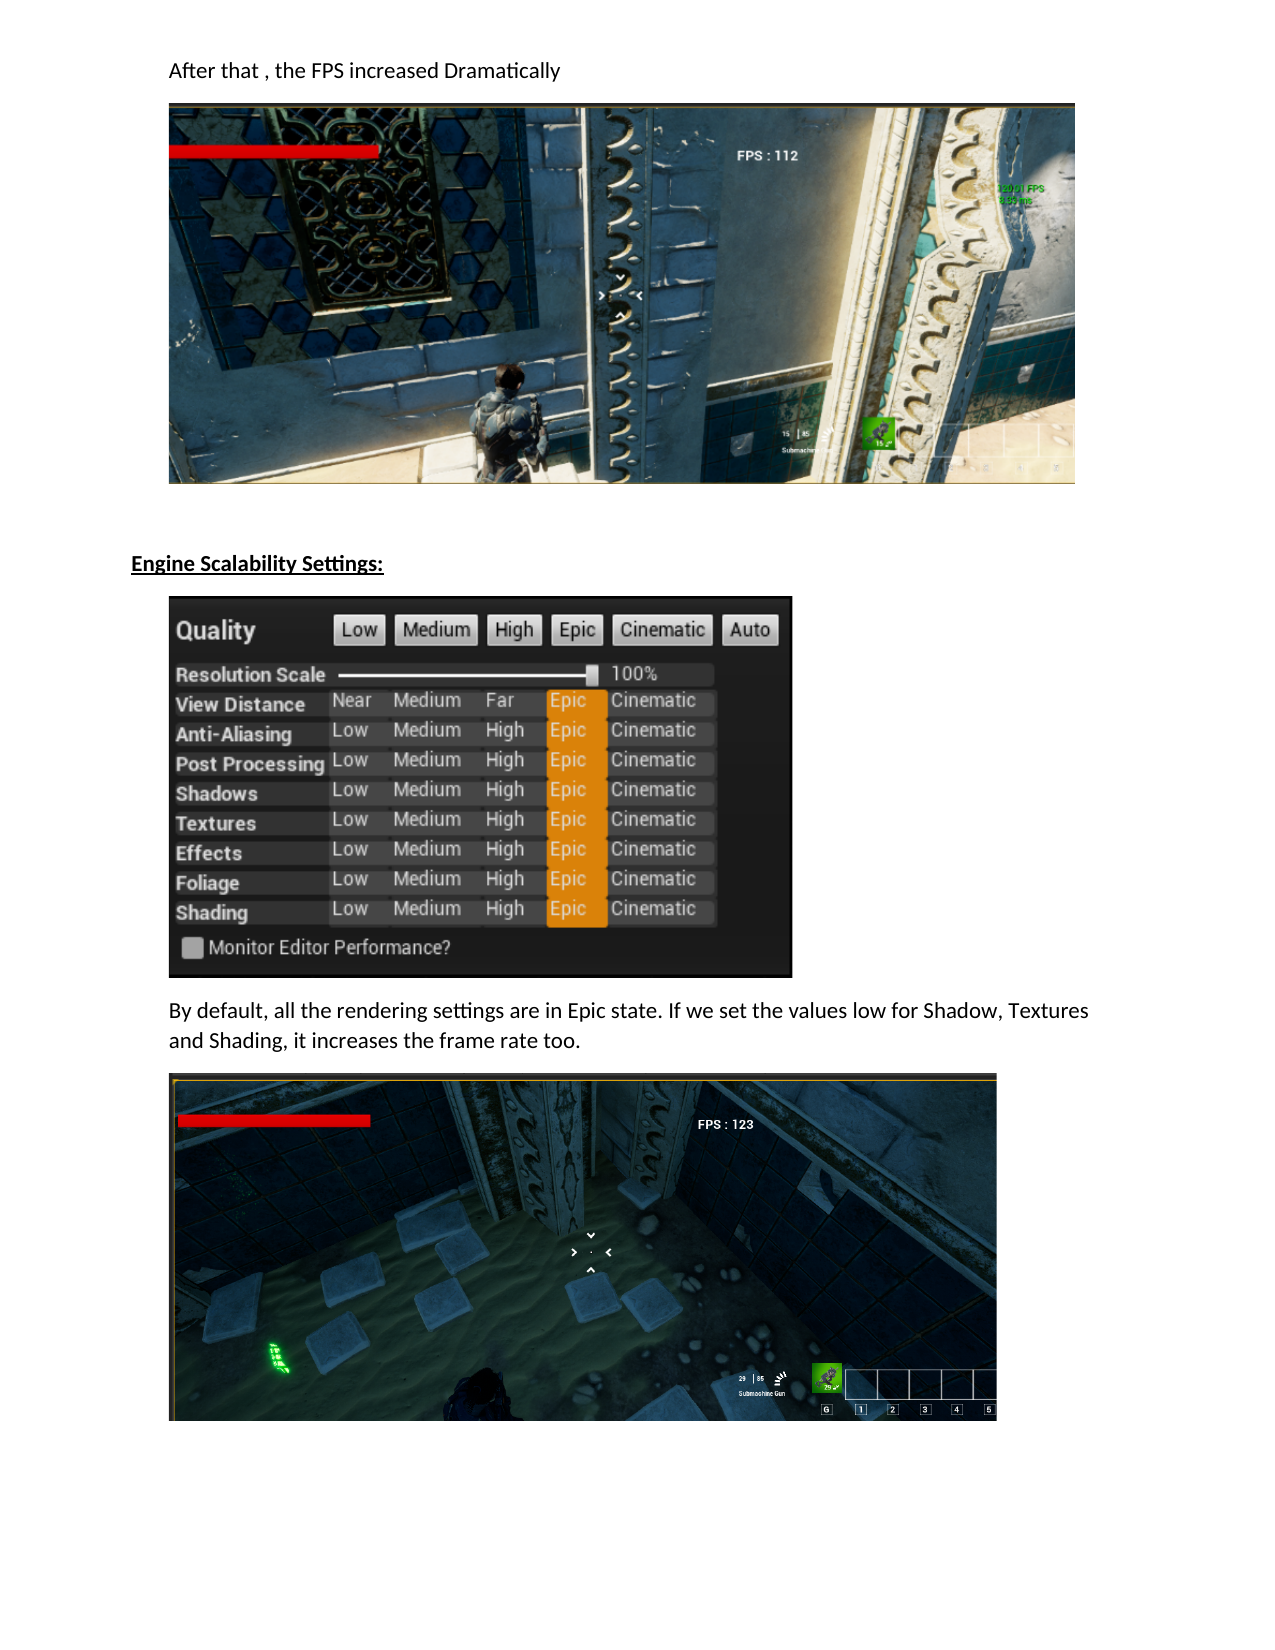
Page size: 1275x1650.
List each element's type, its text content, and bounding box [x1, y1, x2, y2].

picture [168, 596, 793, 978]
picture [168, 103, 1075, 484]
text Engine Scalability Settings: [131, 549, 1125, 577]
picture [168, 1073, 997, 1421]
text By default, all the rendering settings are in Epic state. If we set the values low for Shadow, Textures and Shading, it increases the frame rate too. [169, 996, 1125, 1054]
text After that , the FPS increased Dramatically [169, 56, 1125, 84]
